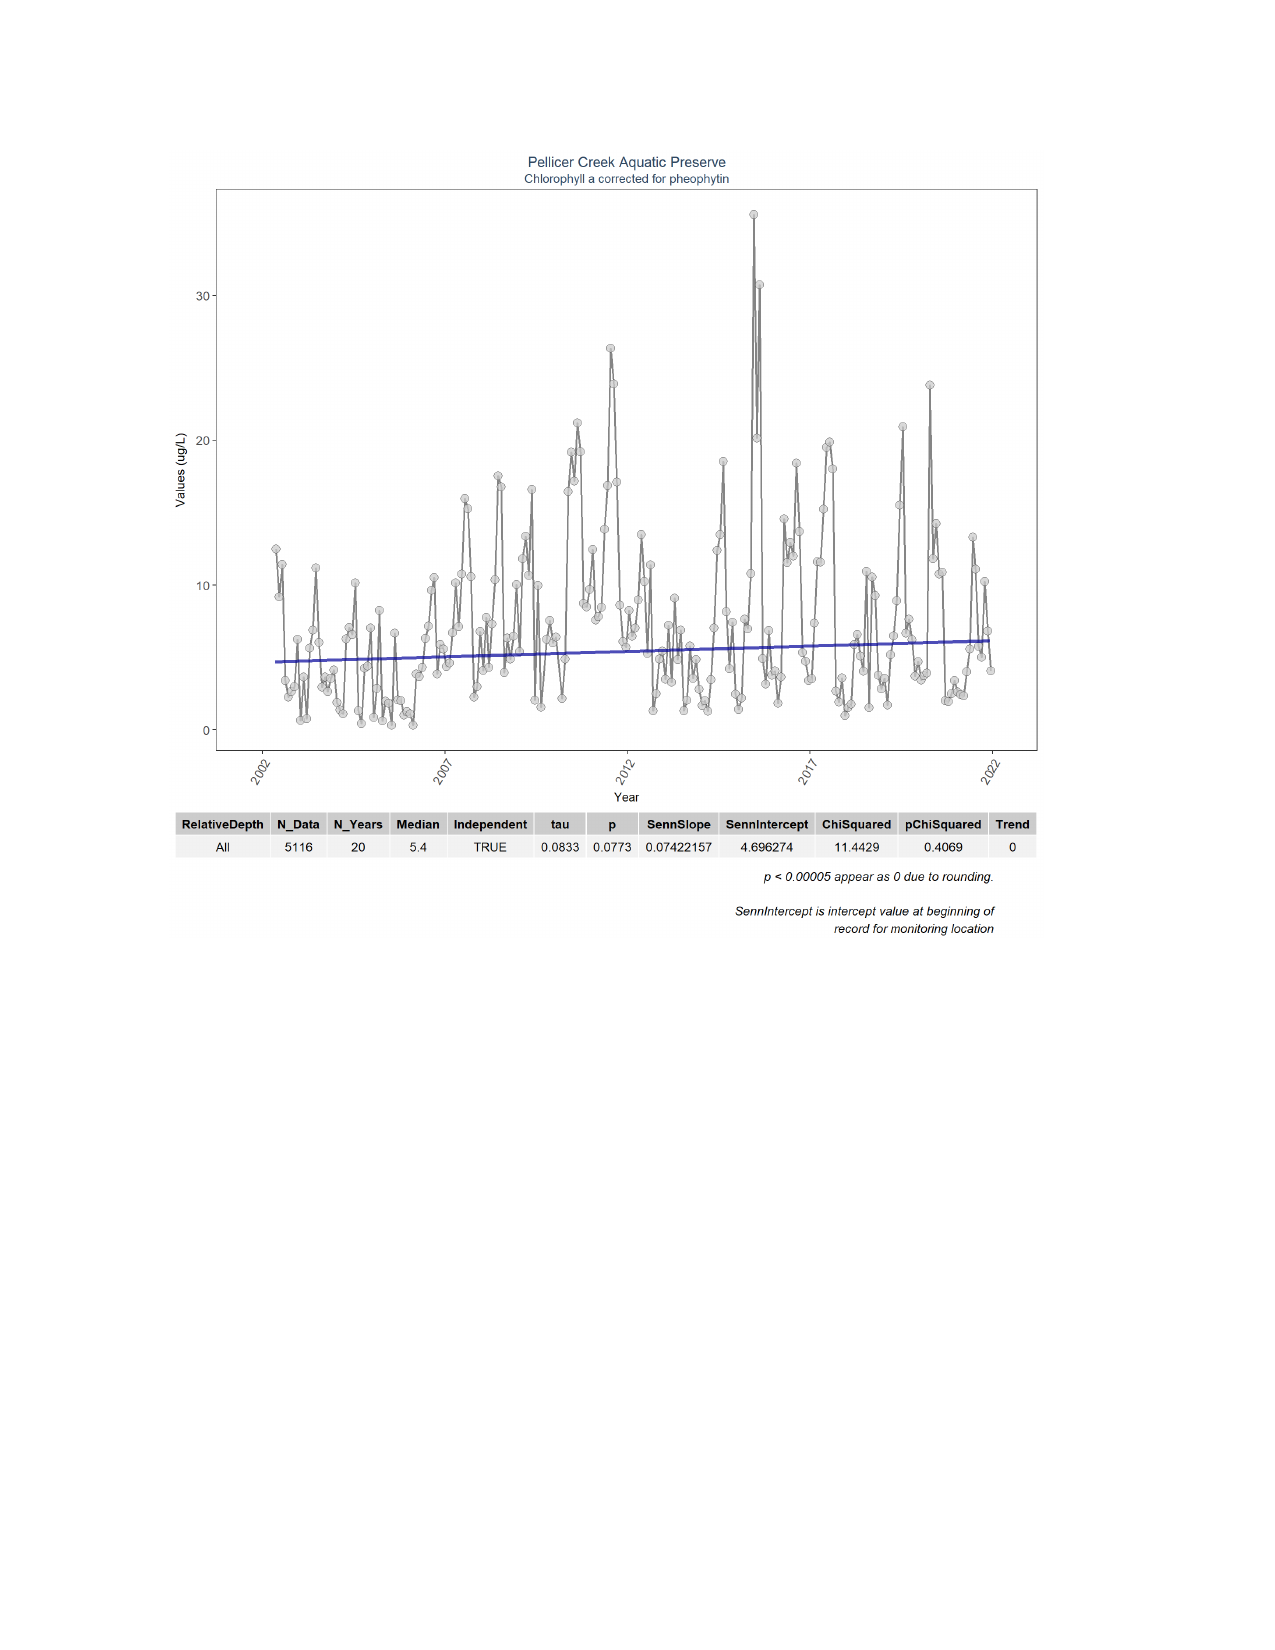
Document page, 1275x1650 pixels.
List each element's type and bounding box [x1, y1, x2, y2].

picture [168, 150, 1044, 938]
